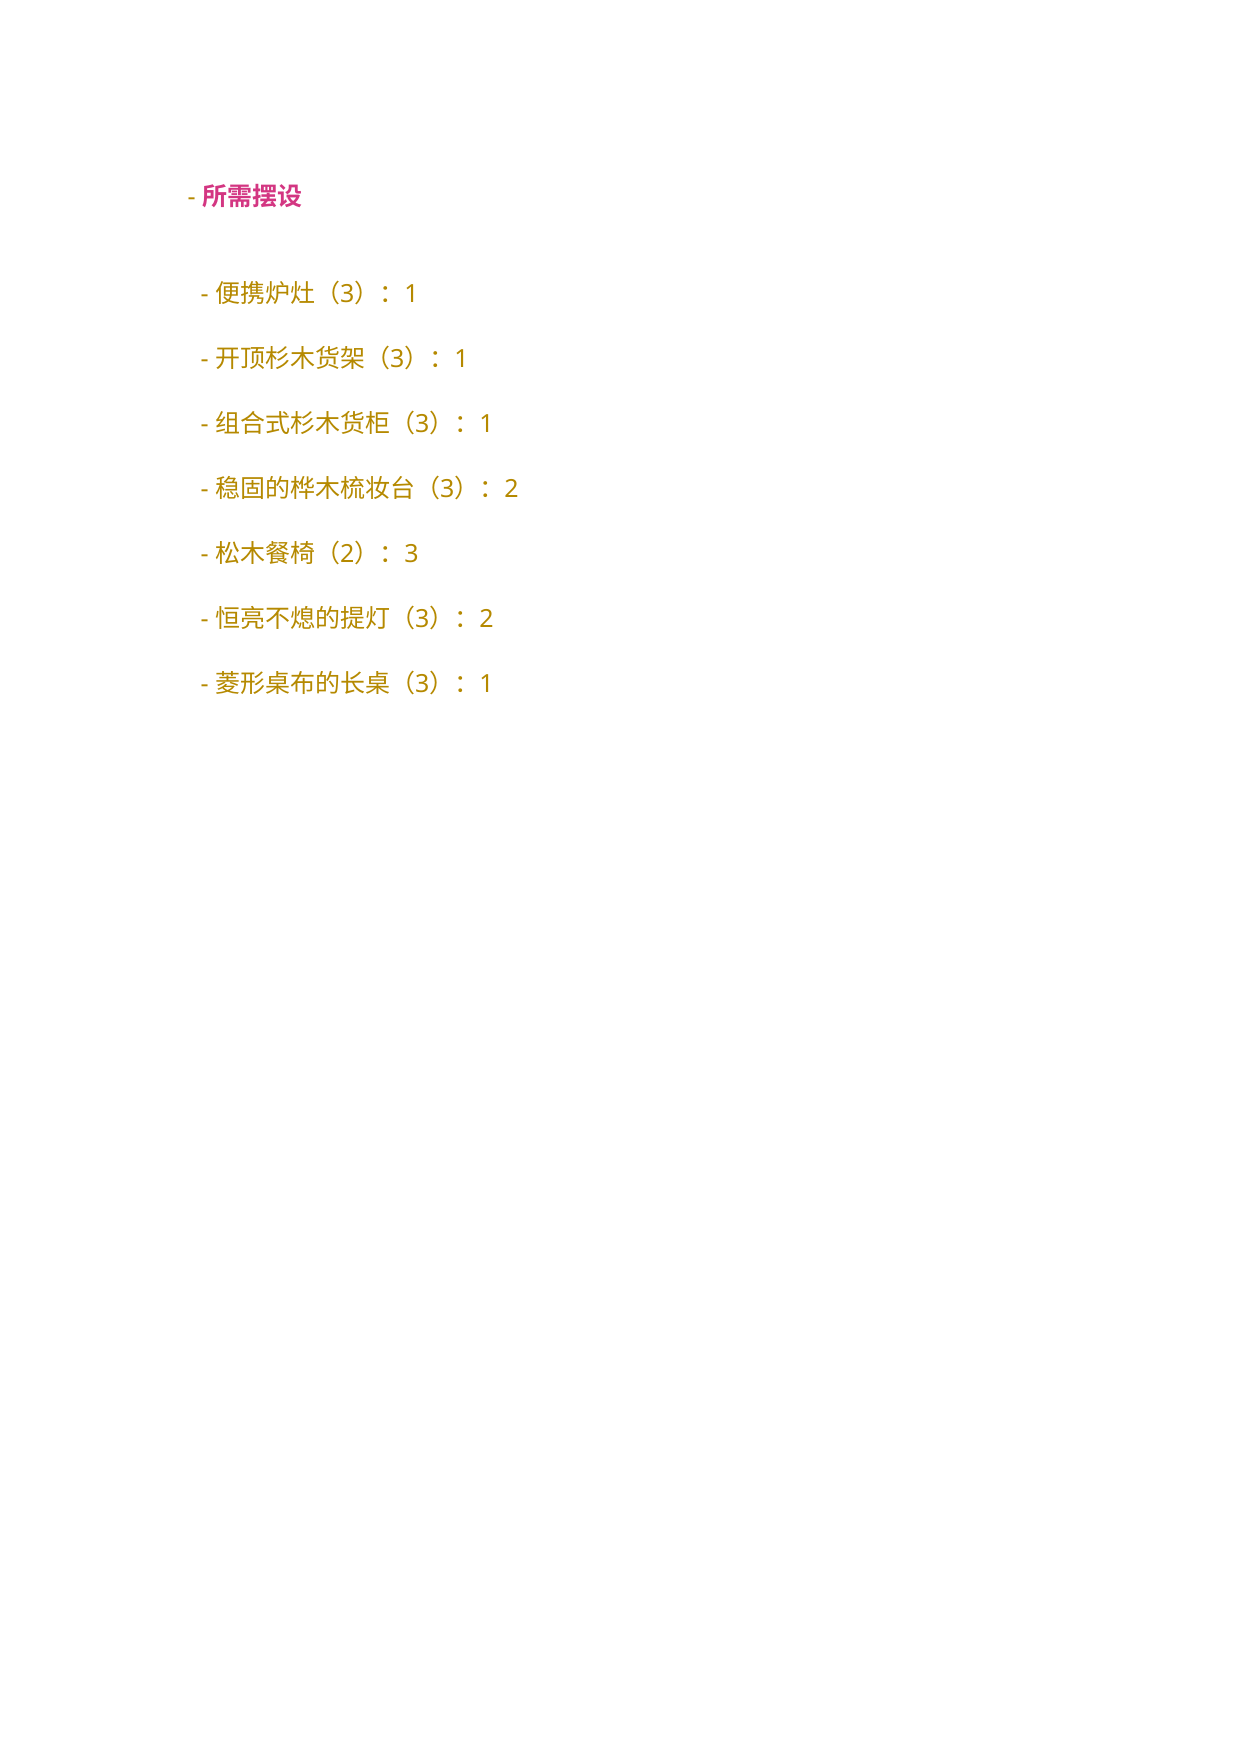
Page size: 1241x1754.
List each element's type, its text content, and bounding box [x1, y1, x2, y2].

text - 便携炉灶（3）：1 [187, 259, 1053, 324]
text - 组合式杉木货柜（3）：1 [187, 389, 1053, 454]
text - 所需摆设 [187, 162, 1053, 227]
text - 恒亮不熄的提灯（3）：2 [187, 584, 1053, 649]
text - 菱形桌布的长桌（3）：1 [187, 649, 1053, 714]
text - 稳固的桦木梳妆台（3）：2 [187, 454, 1053, 519]
text - 开顶杉木货架（3）：1 [187, 324, 1053, 389]
text - 松木餐椅（2）：3 [187, 519, 1053, 584]
